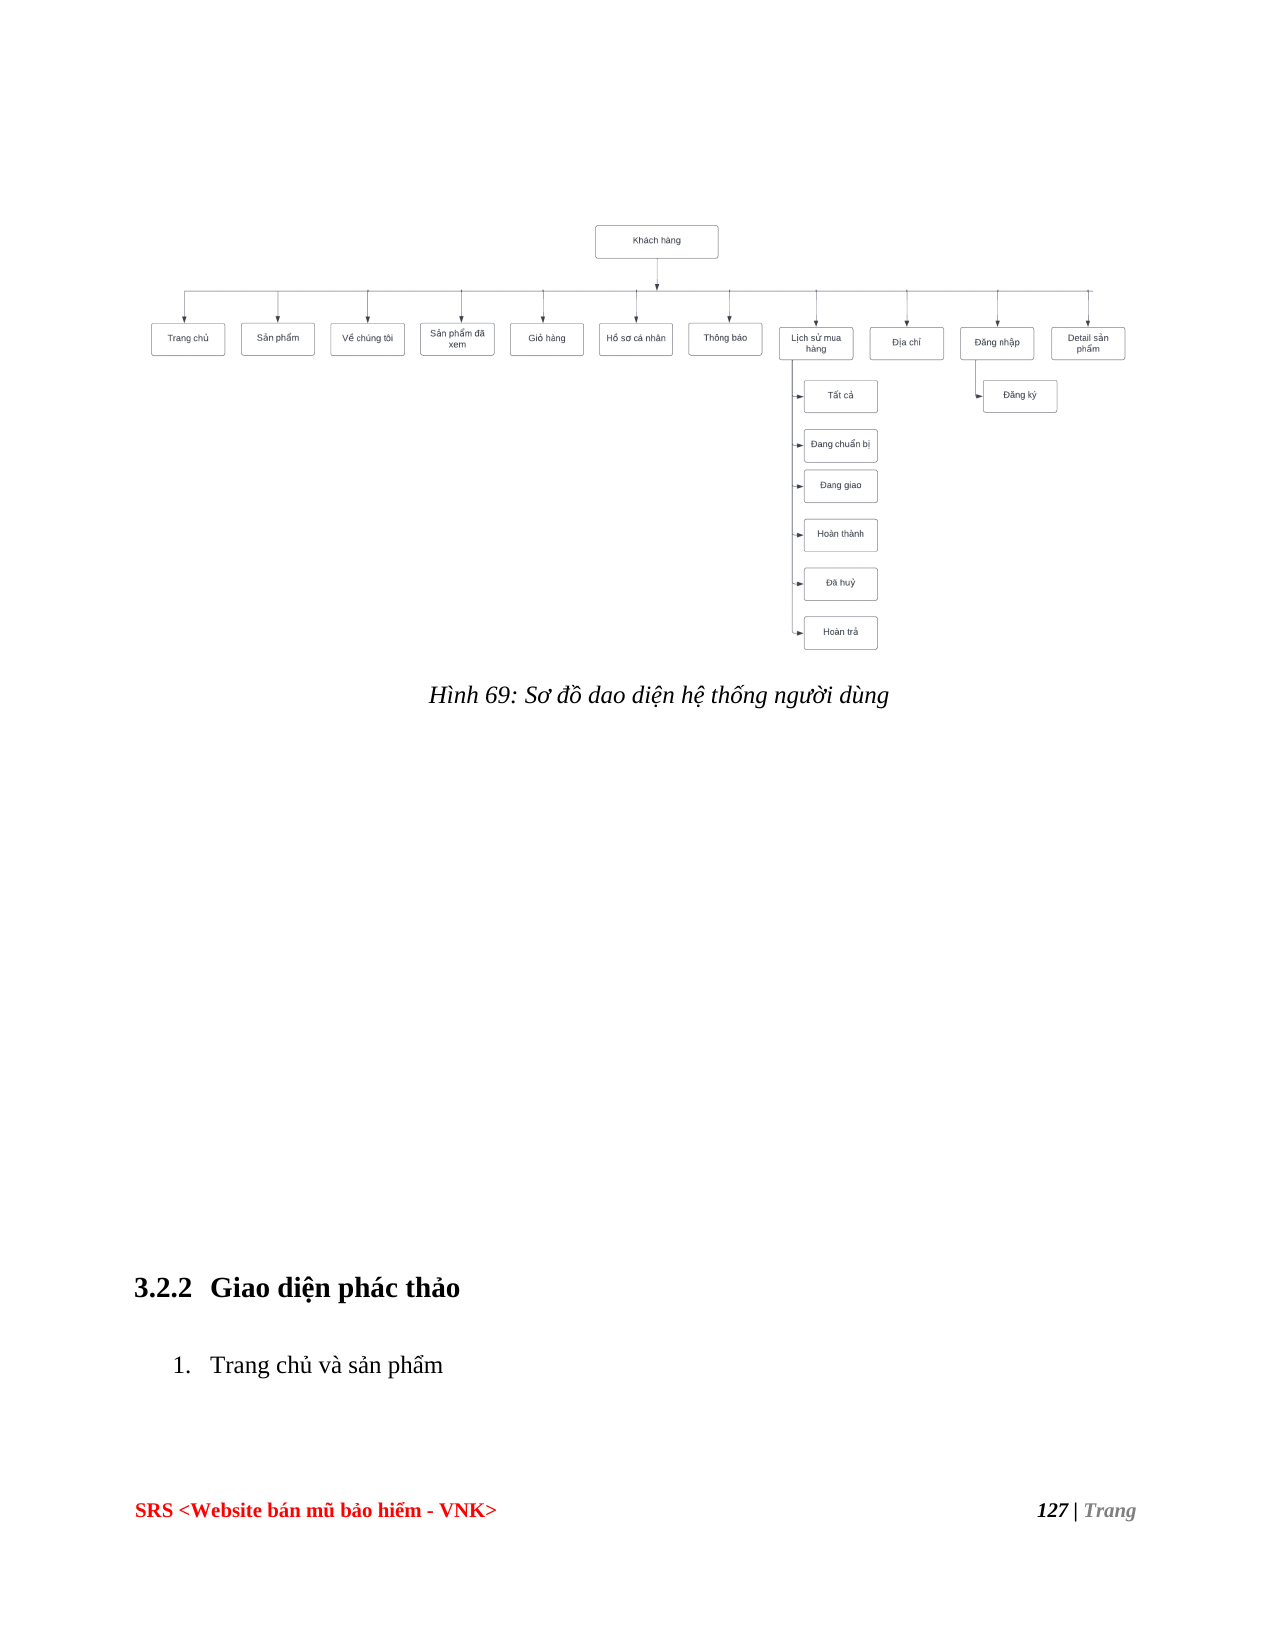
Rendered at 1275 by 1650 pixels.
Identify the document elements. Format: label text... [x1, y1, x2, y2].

subtitle Giao diện phác thảo [134, 1270, 1140, 1304]
picture [135, 209, 1140, 666]
list Trang chủ và sản phẩm [172, 1350, 1140, 1378]
text Hình 69: Sơ đồ dao diện hệ thống người dùng [135, 680, 1140, 709]
